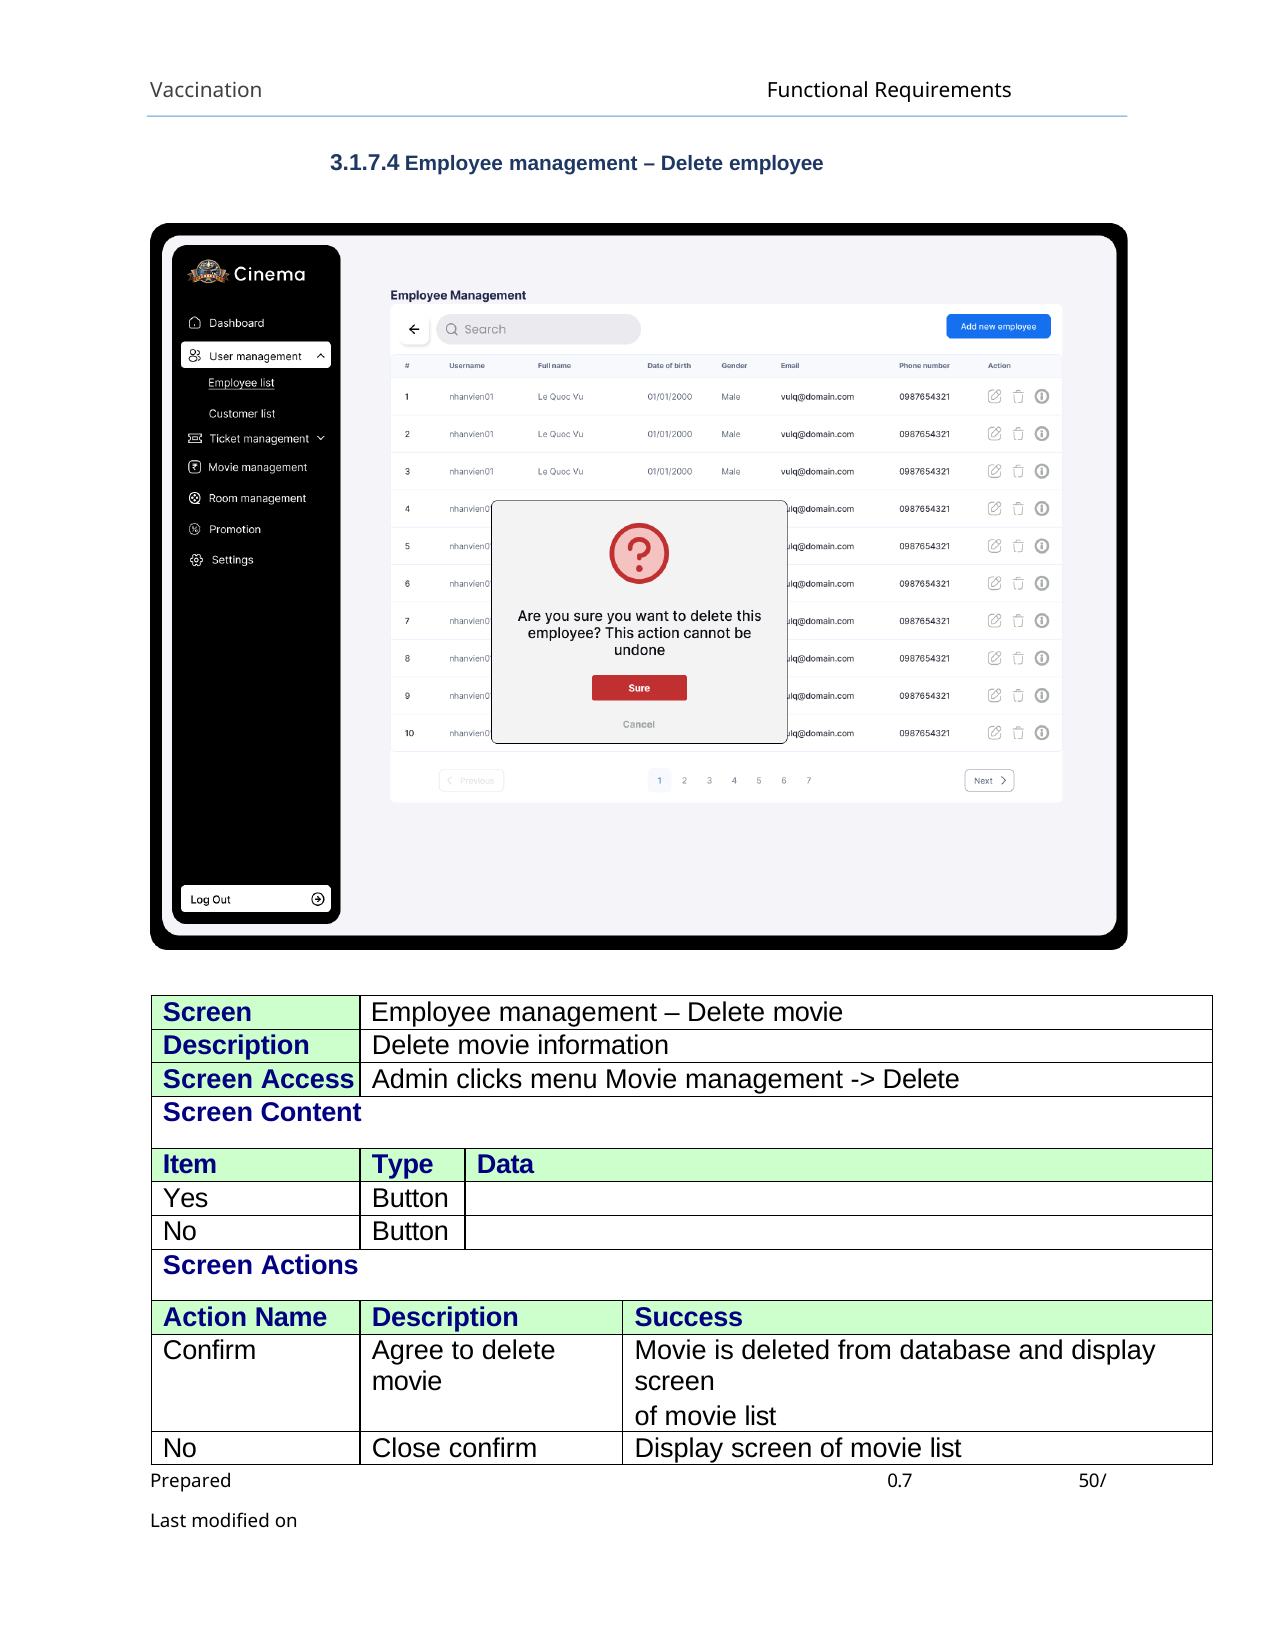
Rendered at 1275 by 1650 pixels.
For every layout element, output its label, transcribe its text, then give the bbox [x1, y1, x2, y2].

table_cell Agree to delete movie [361, 1335, 622, 1431]
picture [150, 223, 1128, 950]
table_cell [466, 1182, 1212, 1215]
table_cell [466, 1216, 1212, 1248]
table_cell Button [361, 1216, 464, 1248]
table_cell Admin clicks menu Movie management -> Delete [361, 1063, 1212, 1096]
table_cell Screen Content [152, 1097, 1212, 1148]
table_cell No [152, 1216, 359, 1248]
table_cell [361, 1432, 622, 1464]
table_cell Movie is deleted from database and display screen of movie list [623, 1335, 1212, 1431]
subtitle Employee management – Delete employee [330, 148, 1275, 175]
table_cell Type [361, 1149, 464, 1181]
table_cell Delete movie information [361, 1030, 1212, 1062]
table_cell Screen Actions [152, 1250, 1212, 1300]
table_cell Confirm [152, 1335, 359, 1431]
table_cell No [152, 1432, 359, 1464]
table_cell Data [466, 1149, 1212, 1181]
table_header Employee management – Delete movie [361, 996, 1212, 1029]
table_cell Description [361, 1301, 622, 1334]
table_cell Success [623, 1301, 1212, 1334]
table_cell Item [152, 1149, 359, 1181]
table_header Screen [152, 996, 359, 1029]
table_cell Button [361, 1182, 464, 1215]
table_cell Action Name [152, 1301, 359, 1334]
table_cell Screen Access [152, 1063, 359, 1096]
table_cell Yes [152, 1182, 359, 1215]
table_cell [623, 1432, 1212, 1464]
table_cell Description [152, 1030, 359, 1062]
